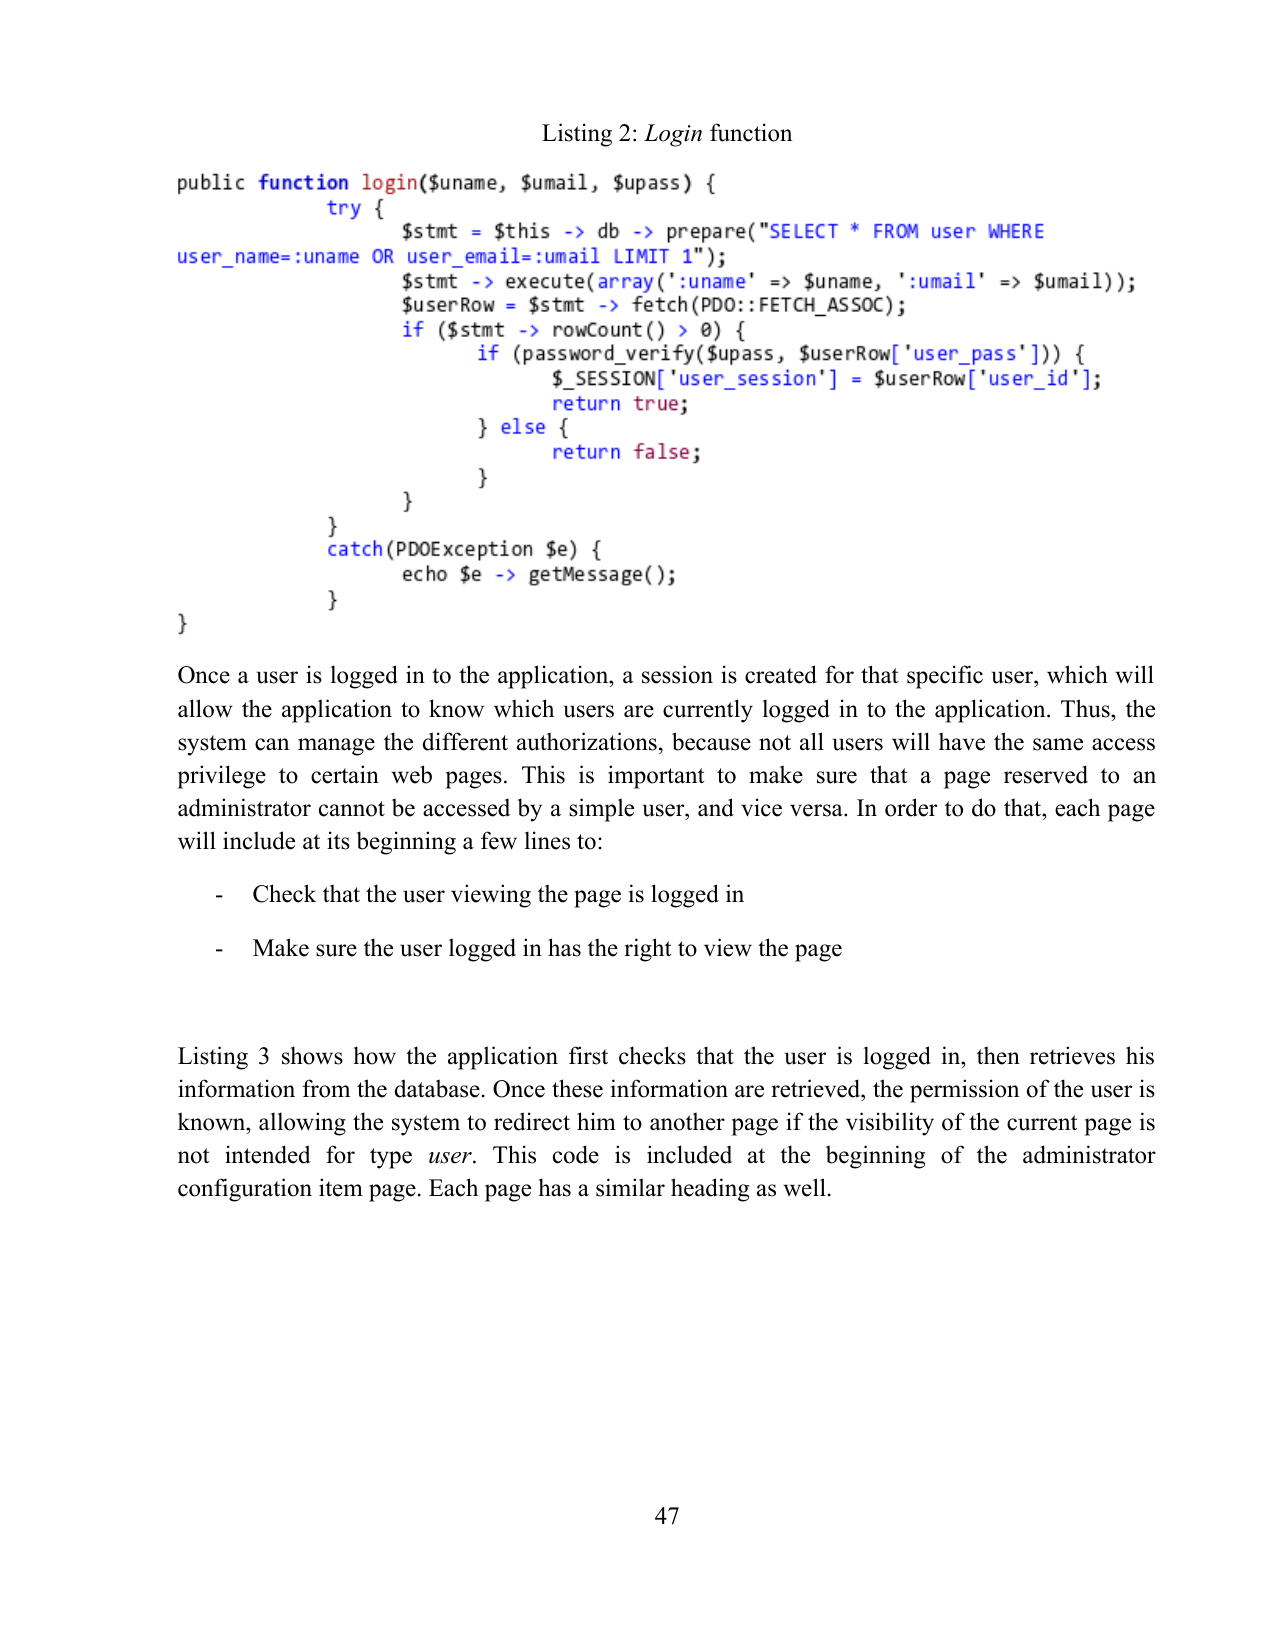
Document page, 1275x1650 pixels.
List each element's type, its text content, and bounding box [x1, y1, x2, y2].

text Once a user is logged in to the application, a session is created for that specific user, which will allow the application to know which users are currently logged in to the application. Thus, the system can manage the different authorizations, because not all users will have the same access privilege to certain web pages. This is important to make sure that a page reserved to an administrator cannot be accessed by a simple user, and vice versa. In order to do that, each page will include at its beginning a few lines to: [177, 661, 1157, 854]
text Listing 3 shows how the application first checks that the user is logged in, then retrieves his information from the database. Once these information are retrieved, the permission of the user is known, allowing the system to redirect him to another page if the visibility of the current page is not intended for type user. This code is included at the beginning of the administrator configuration item page. Each page has a similar heading as well. [177, 1041, 1157, 1202]
text Listing 2: Login function [177, 118, 1157, 147]
list Make sure the user logged in has the right to view the page [215, 933, 1157, 962]
list Check that the user viewing the page is logged in [215, 879, 1157, 908]
